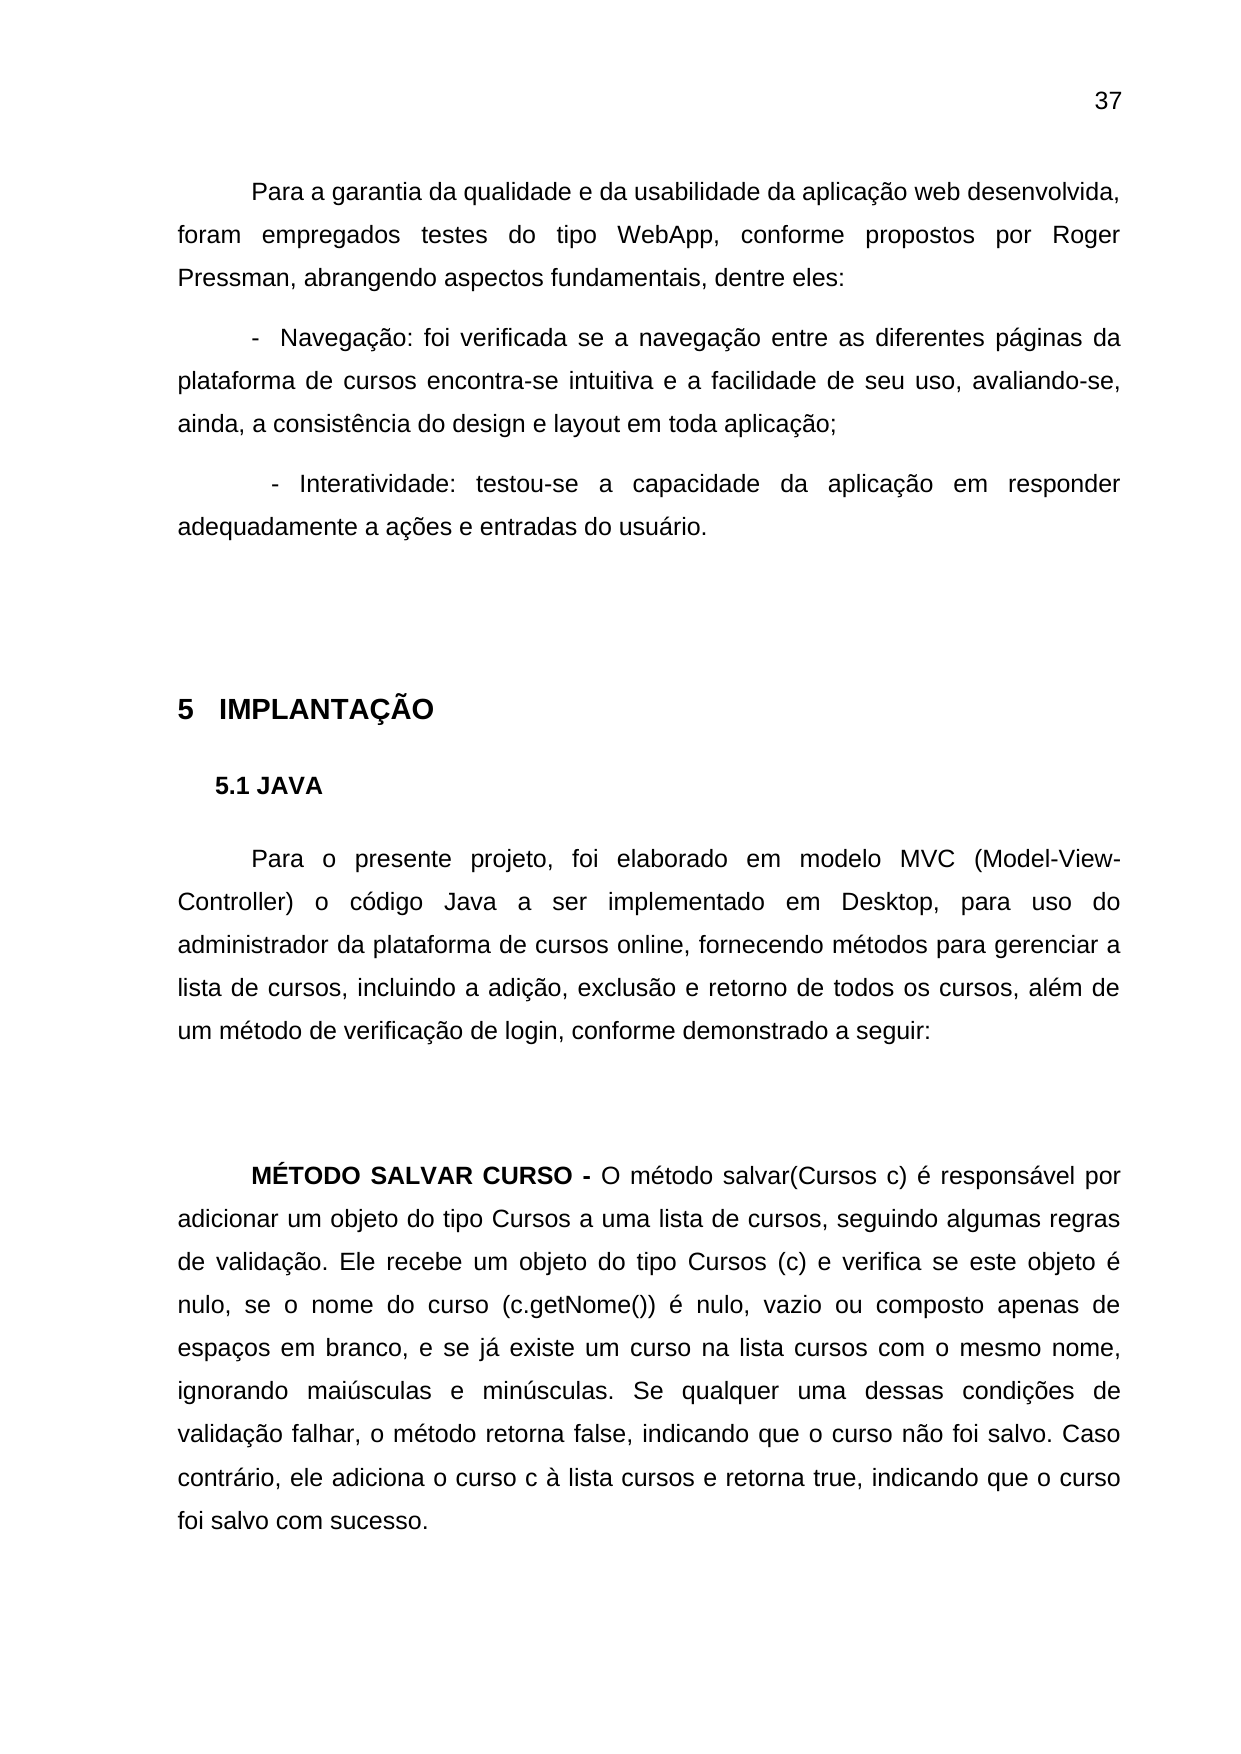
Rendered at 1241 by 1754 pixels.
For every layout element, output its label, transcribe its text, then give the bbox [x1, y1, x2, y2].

text Para o presente projeto, foi elaborado em modelo MVC (Model-View-Controller) o código Java a ser implementado em Desktop, para uso do administrador da plataforma de cursos online, fornecendo métodos para gerenciar a lista de cursos, incluindo a adição, exclusão e retorno de todos os cursos, além de um método de verificação de login, conforme demonstrado a seguir: [177, 844, 1122, 1045]
text Para a garantia da qualidade e da usabilidade da aplicação web desenvolvida, foram empregados testes do tipo WebApp, conforme propostos por Roger Pressman, abrangendo aspectos fundamentais, dentre eles: [177, 177, 1122, 292]
text - Navegação: foi verificada se a navegação entre as diferentes páginas da plataforma de cursos encontra-se intuitiva e a facilidade de seu uso, avaliando-se, ainda, a consistência do design e layout em toda aplicação; [177, 323, 1122, 438]
text 5.1 JAVA [177, 771, 1122, 800]
text MÉTODO SALVAR CURSO - O método salvar(Cursos c) é responsável por adicionar um objeto do tipo Cursos a uma lista de cursos, seguindo algumas regras de validação. Ele recebe um objeto do tipo Cursos (c) e verifica se este objeto é nulo, se o nome do curso (c.getNome()) é nulo, vazio ou composto apenas de espaços em branco, e se já existe um curso na lista cursos com o mesmo nome, ignorando maiúsculas e minúsculas. Se qualquer uma dessas condições de validação falhar, o método retorna false, indicando que o curso não foi salvo. Caso contrário, ele adiciona o curso c à lista cursos e retorna true, indicando que o curso foi salvo com sucesso. [177, 1161, 1122, 1534]
text - Interatividade: testou-se a capacidade da aplicação em responder adequadamente a ações e entradas do usuário. [177, 469, 1122, 541]
subtitle IMPLANTAÇÃO [177, 692, 1122, 725]
